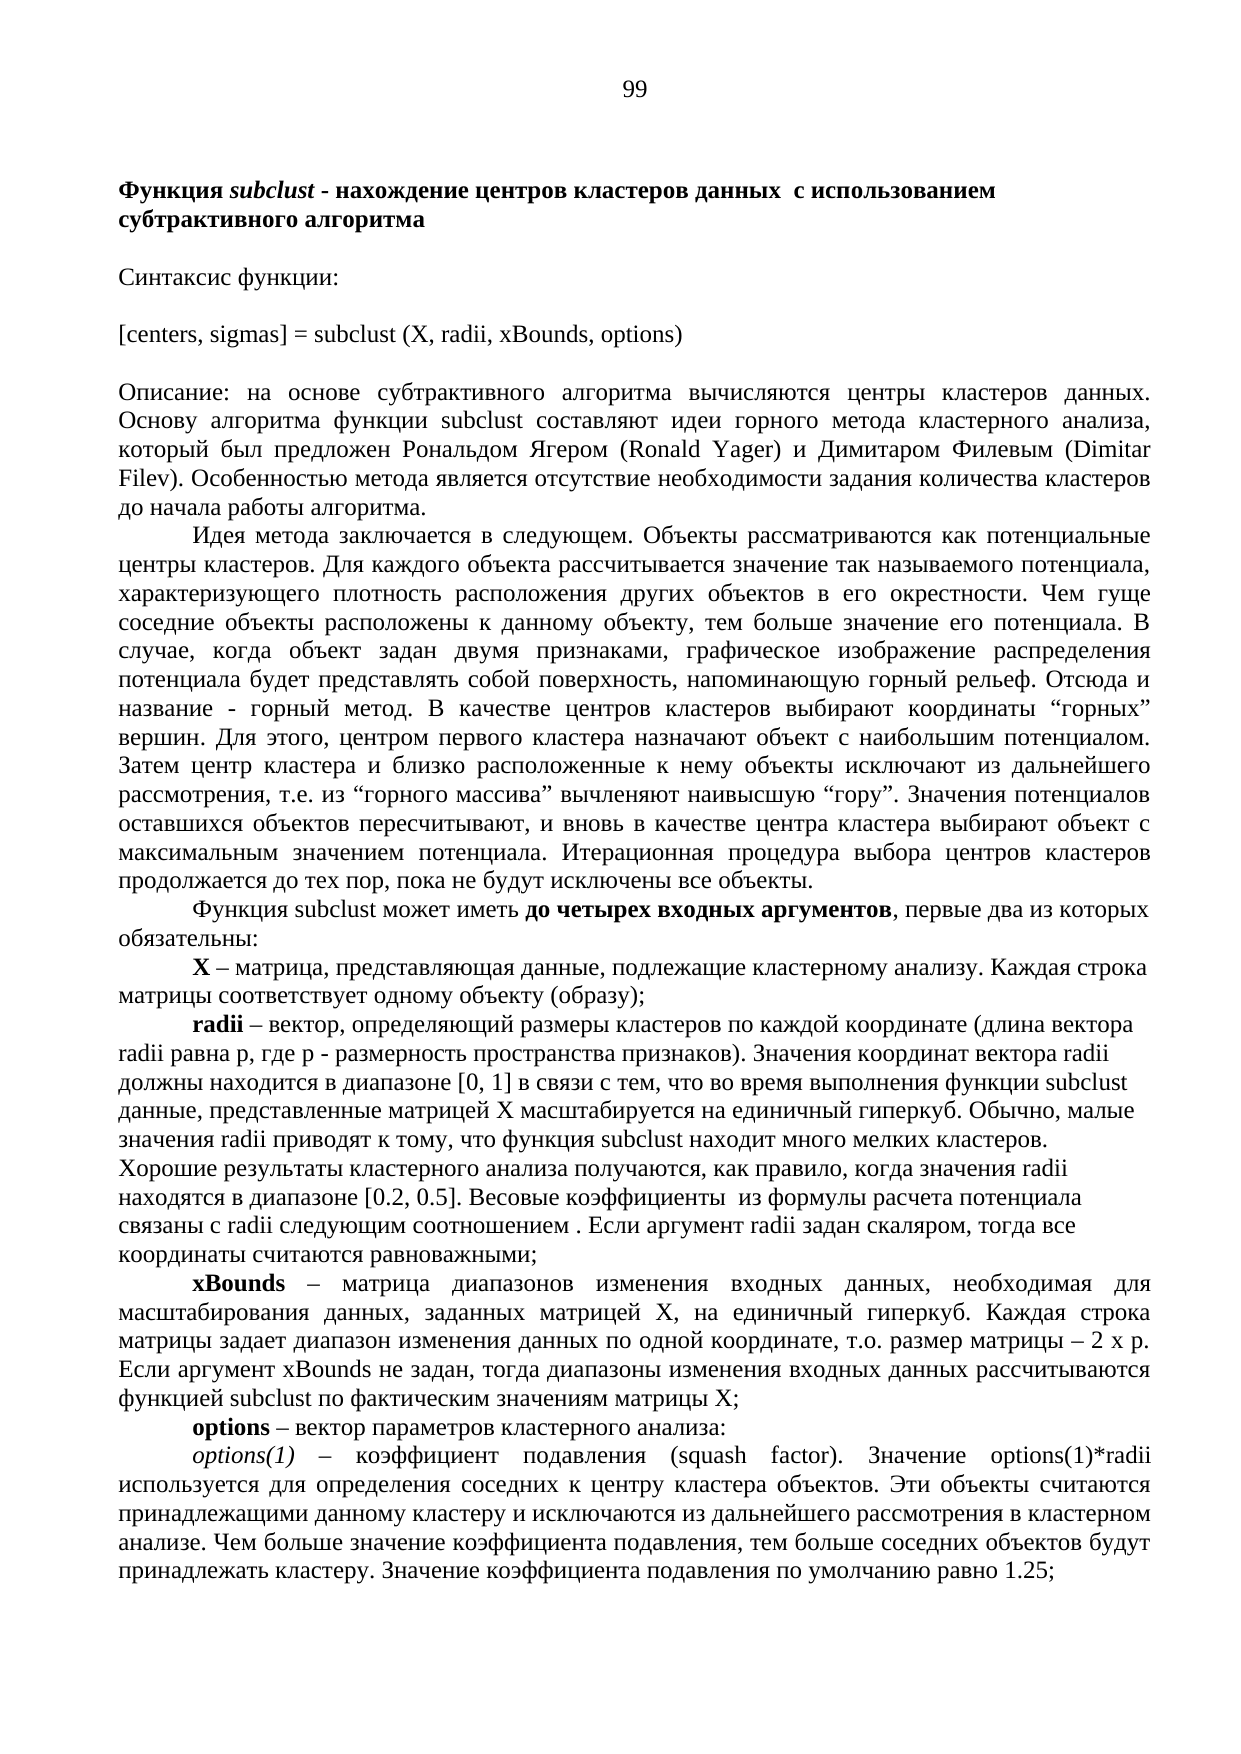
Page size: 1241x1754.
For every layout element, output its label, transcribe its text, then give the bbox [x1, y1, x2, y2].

text Описание: на основе субтрактивного алгоритма вычисляются центры кластеров данных. Основу алгоритма функции subclust составляют идеи горного метода кластерного анализа, который был предложен Рональдом Ягером (Ronald Yager) и Димитаром Филевым (Dimitar Filev). Особенностью метода является отсутствие необходимости задания количества кластеров до начала работы алгоритма. [118, 377, 1152, 521]
text Функция subclust - нахождение центров кластеров данных с использованием субтрактивного алгоритма [118, 176, 1152, 233]
text [centers, sigmas] = subclust (X, radii, xBounds, options) [118, 319, 1152, 348]
text X – матрица, представляющая данные, подлежащие кластерному анализу. Каждая строка матрицы соответствует одному объекту (образу); [118, 952, 1152, 1009]
text options – вектор параметров кластерного анализа: [118, 1412, 1152, 1441]
text Функция subclust может иметь до четырех входных аргументов, первые два из которых обязательны: [118, 894, 1152, 952]
text xBounds – матрица диапазонов изменения входных данных, необходимая для масштабирования данных, заданных матрицей X, на единичный гиперкуб. Каждая строка матрицы задает диапазон изменения данных по одной координате, т.о. размер матрицы – 2 x p. Если аргумент xBounds не задан, тогда диапазоны изменения входных данных рассчитываются функцией subclust по фактическим значениям матрицы X; [118, 1268, 1152, 1412]
text options(1) – коэффициент подавления (squash factor). Значение options(1)*radii используется для определения соседних к центру кластера объектов. Эти объекты считаются принадлежащими данному кластеру и исключаются из дальнейшего рассмотрения в кластерном анализе. Чем больше значение коэффициента подавления, тем больше соседних объектов будут принадлежать кластеру. Значение коэффициента подавления по умолчанию равно 1.25; [118, 1441, 1152, 1584]
text radii – вектор, определяющий размеры кластеров по каждой координате (длина вектора radii равна p, где p - размерность пространства признаков). Значения координат вектора radii должны находится в диапазоне [0, 1] в связи с тем, что во время выполнения функции subclust данные, представленные матрицей X масштабируется на единичный гиперкуб. Обычно, малые значения radii приводят к тому, что функция subclust находит много мелких кластеров. Хорошие результаты кластерного анализа получаются, как правило, когда значения radii находятся в диапазоне [0.2, 0.5]. Весовые коэффициенты из формулы расчета потенциала связаны с radii следующим соотношением . Если аргумент radii задан скаляром, тогда все координаты считаются равноважными; [118, 1009, 1152, 1268]
text Синтаксис функции: [118, 262, 1152, 291]
text Идея метода заключается в следующем. Объекты рассматриваются как потенциальные центры кластеров. Для каждого объекта рассчитывается значение так называемого потенциала, характеризующего плотность расположения других объектов в его окрестности. Чем гуще соседние объекты расположены к данному объекту, тем больше значение его потенциала. В случае, когда объект задан двумя признаками, графическое изображение распределения потенциала будет представлять собой поверхность, напоминающую горный рельеф. Отсюда и название - горный метод. В качестве центров кластеров выбирают координаты “горных” вершин. Для этого, центром первого кластера назначают объект с наибольшим потенциалом. Затем центр кластера и близко расположенные к нему объекты исключают из дальнейшего рассмотрения, т.е. из “горного массива” вычленяют наивысшую “гору”. Значения потенциалов оставшихся объектов пересчитывают, и вновь в качестве центра кластера выбирают объект с максимальным значением потенциала. Итерационная процедура выбора центров кластеров продолжается до тех пор, пока не будут исключены все объекты. [118, 521, 1152, 894]
